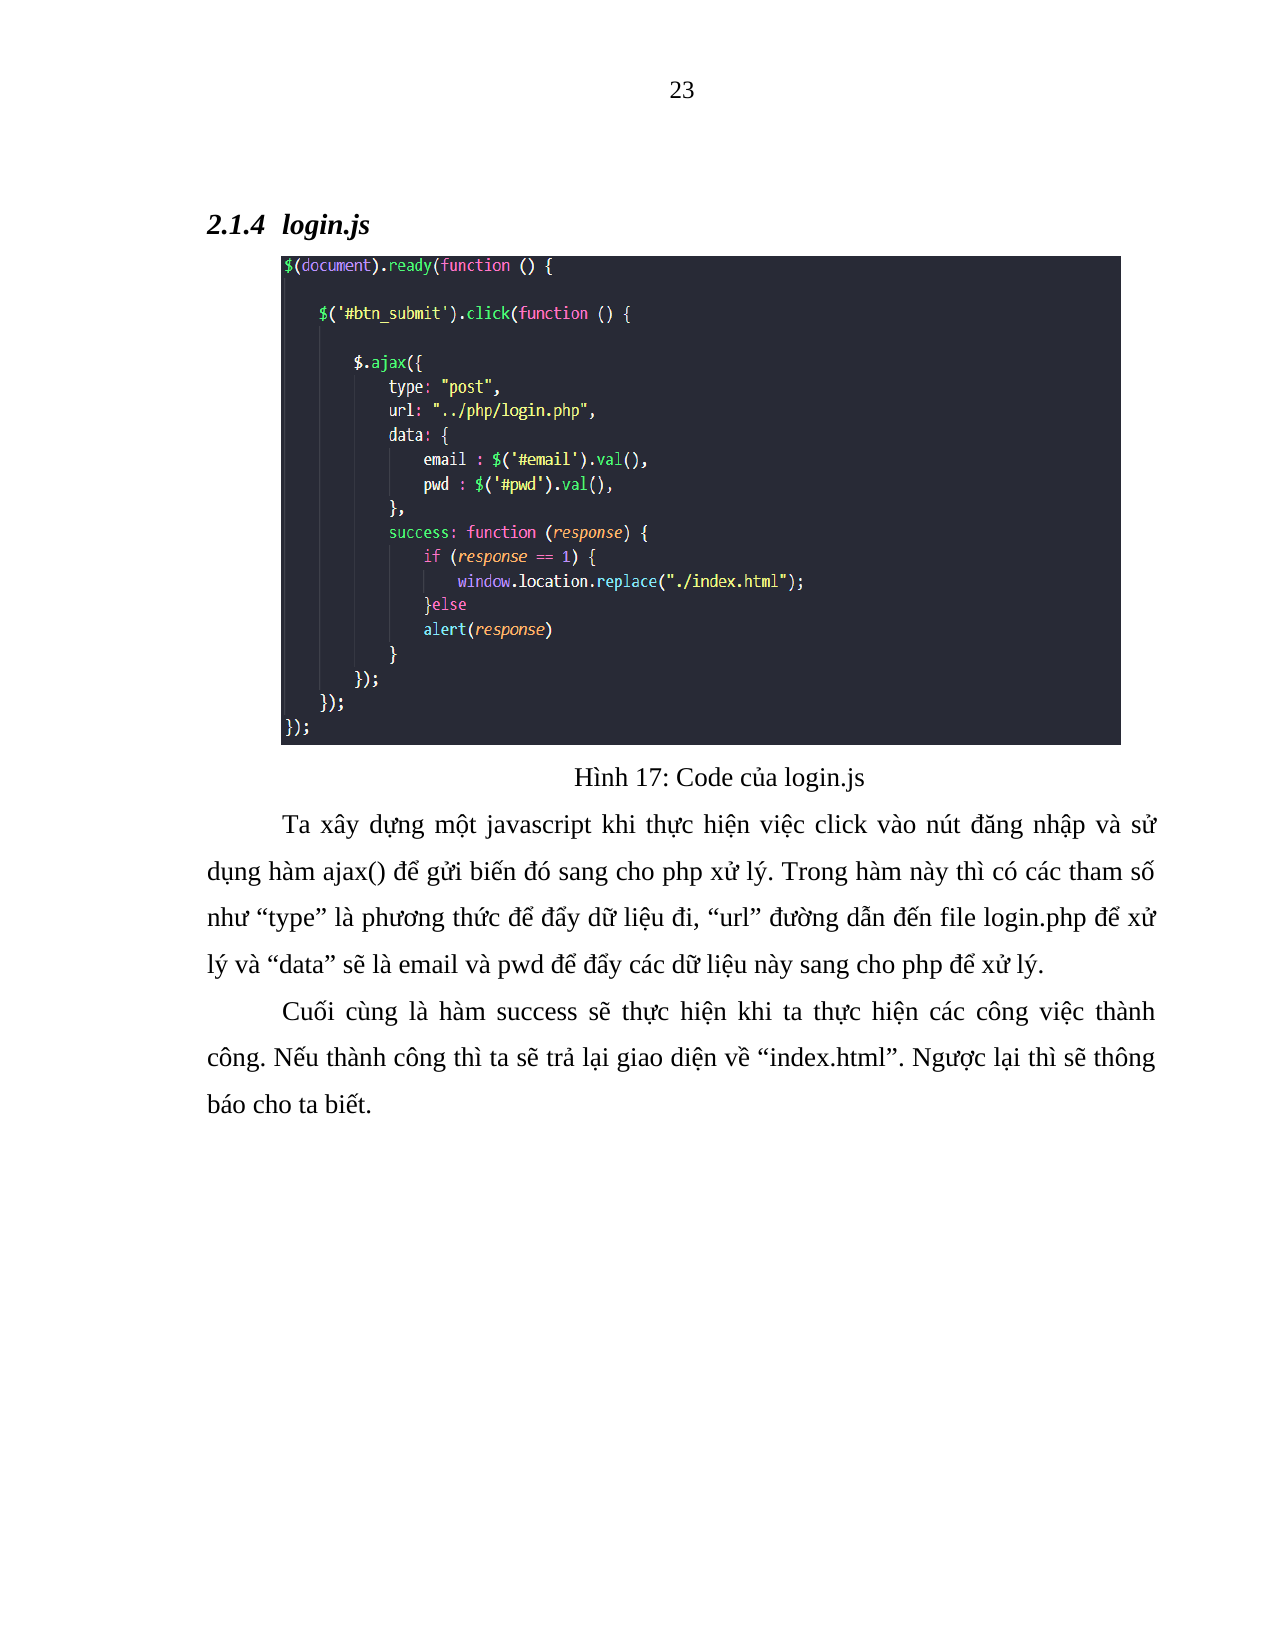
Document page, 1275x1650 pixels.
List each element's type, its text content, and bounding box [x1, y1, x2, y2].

text Cuối cùng là hàm success sẽ thực hiện khi ta thực hiện các công việc thành công. Nếu thành công thì ta sẽ trả lại giao diện về “index.html”. Ngược lại thì sẽ thông báo cho ta biết. [207, 995, 1157, 1119]
picture [281, 256, 1121, 745]
list login.js [207, 207, 1157, 240]
text Ta xây dựng một javascript khi thực hiện việc click vào nút đăng nhập và sử dụng hàm ajax() để gửi biến đó sang cho php xử lý. Trong hàm này thì có các tham số như “type” là phương thức để đẩy dữ liệu đi, “url” đường dẫn đến file login.php để xử lý và “data” sẽ là email và pwd để đẩy các dữ liệu này sang cho php để xử lý. [207, 808, 1157, 979]
